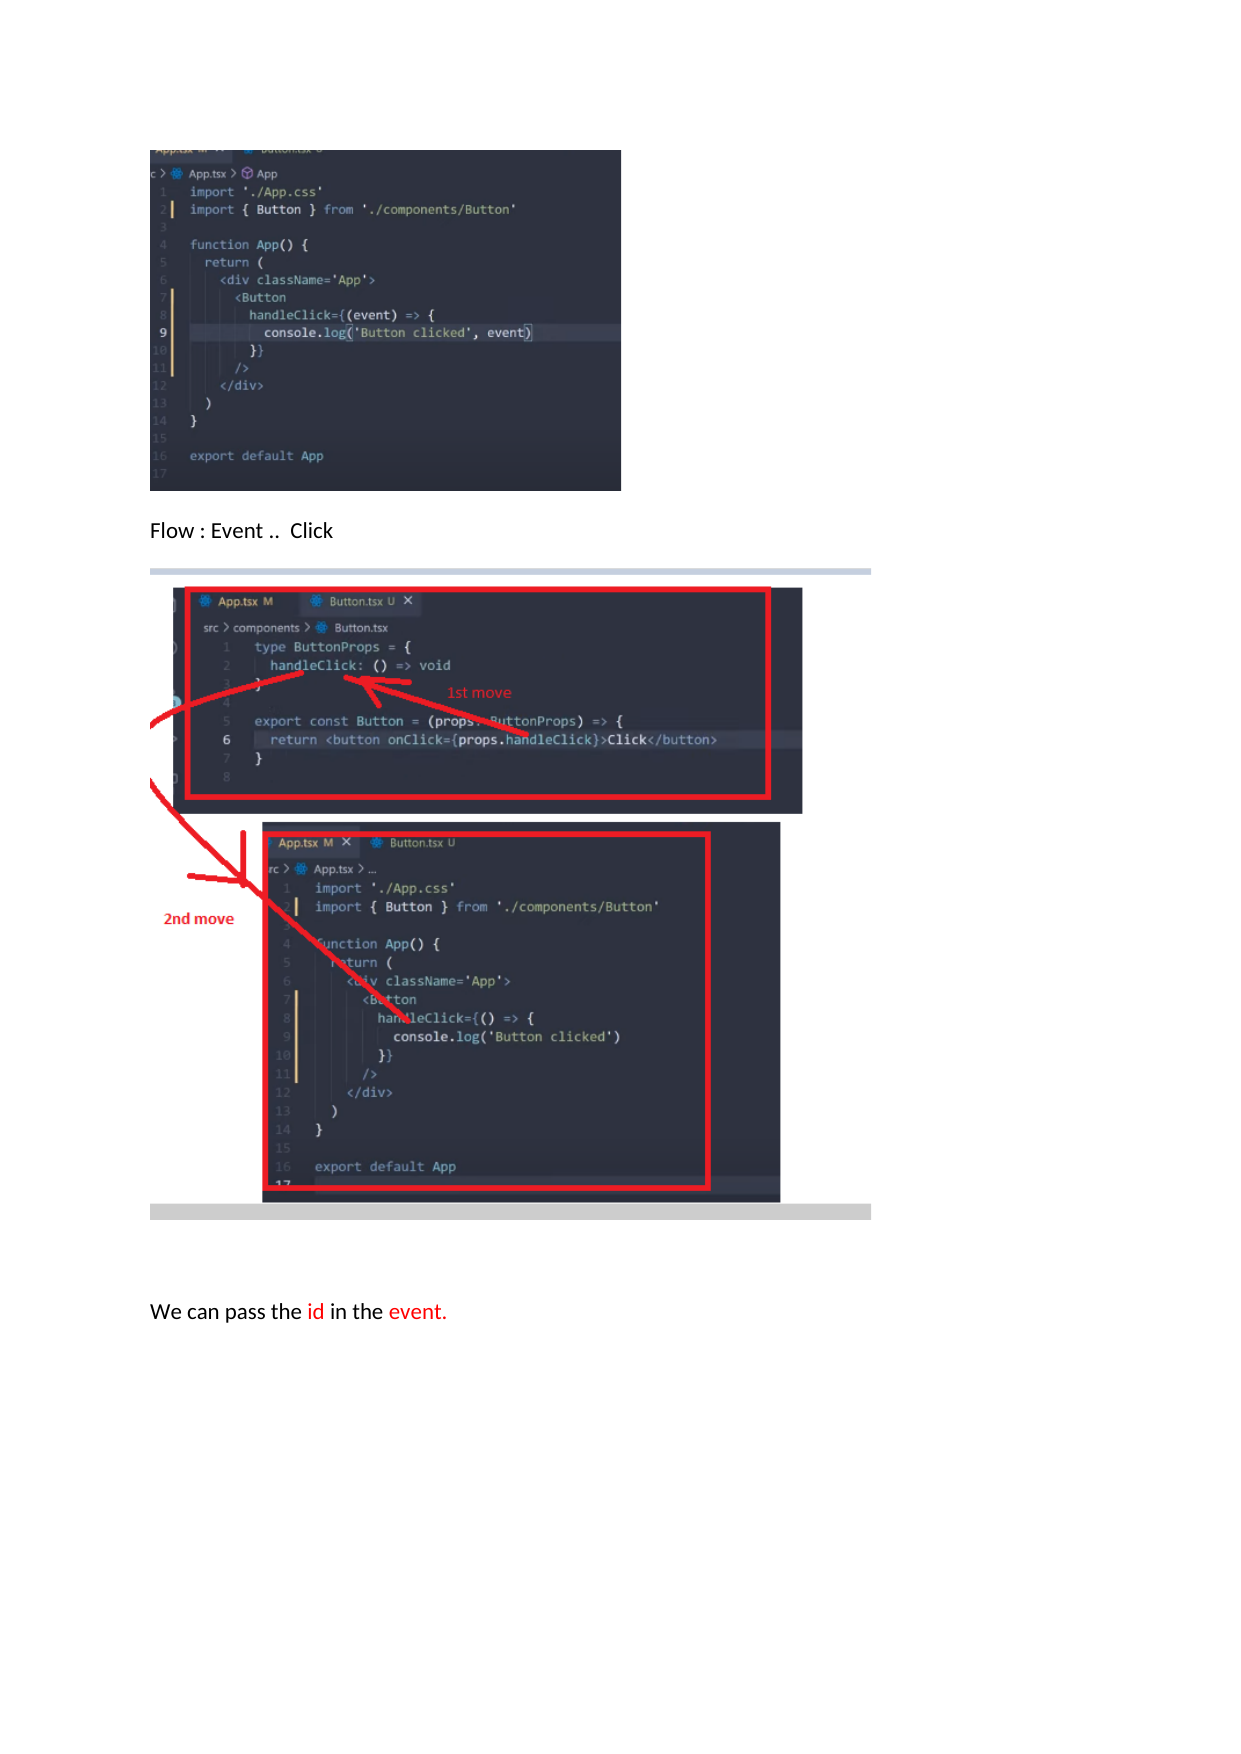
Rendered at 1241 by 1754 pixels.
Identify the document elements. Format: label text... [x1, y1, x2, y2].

text Flow : Event .. Click [150, 516, 1090, 544]
picture [150, 150, 622, 491]
picture [150, 568, 872, 1220]
text We can pass the id in the event. [150, 1297, 1090, 1325]
